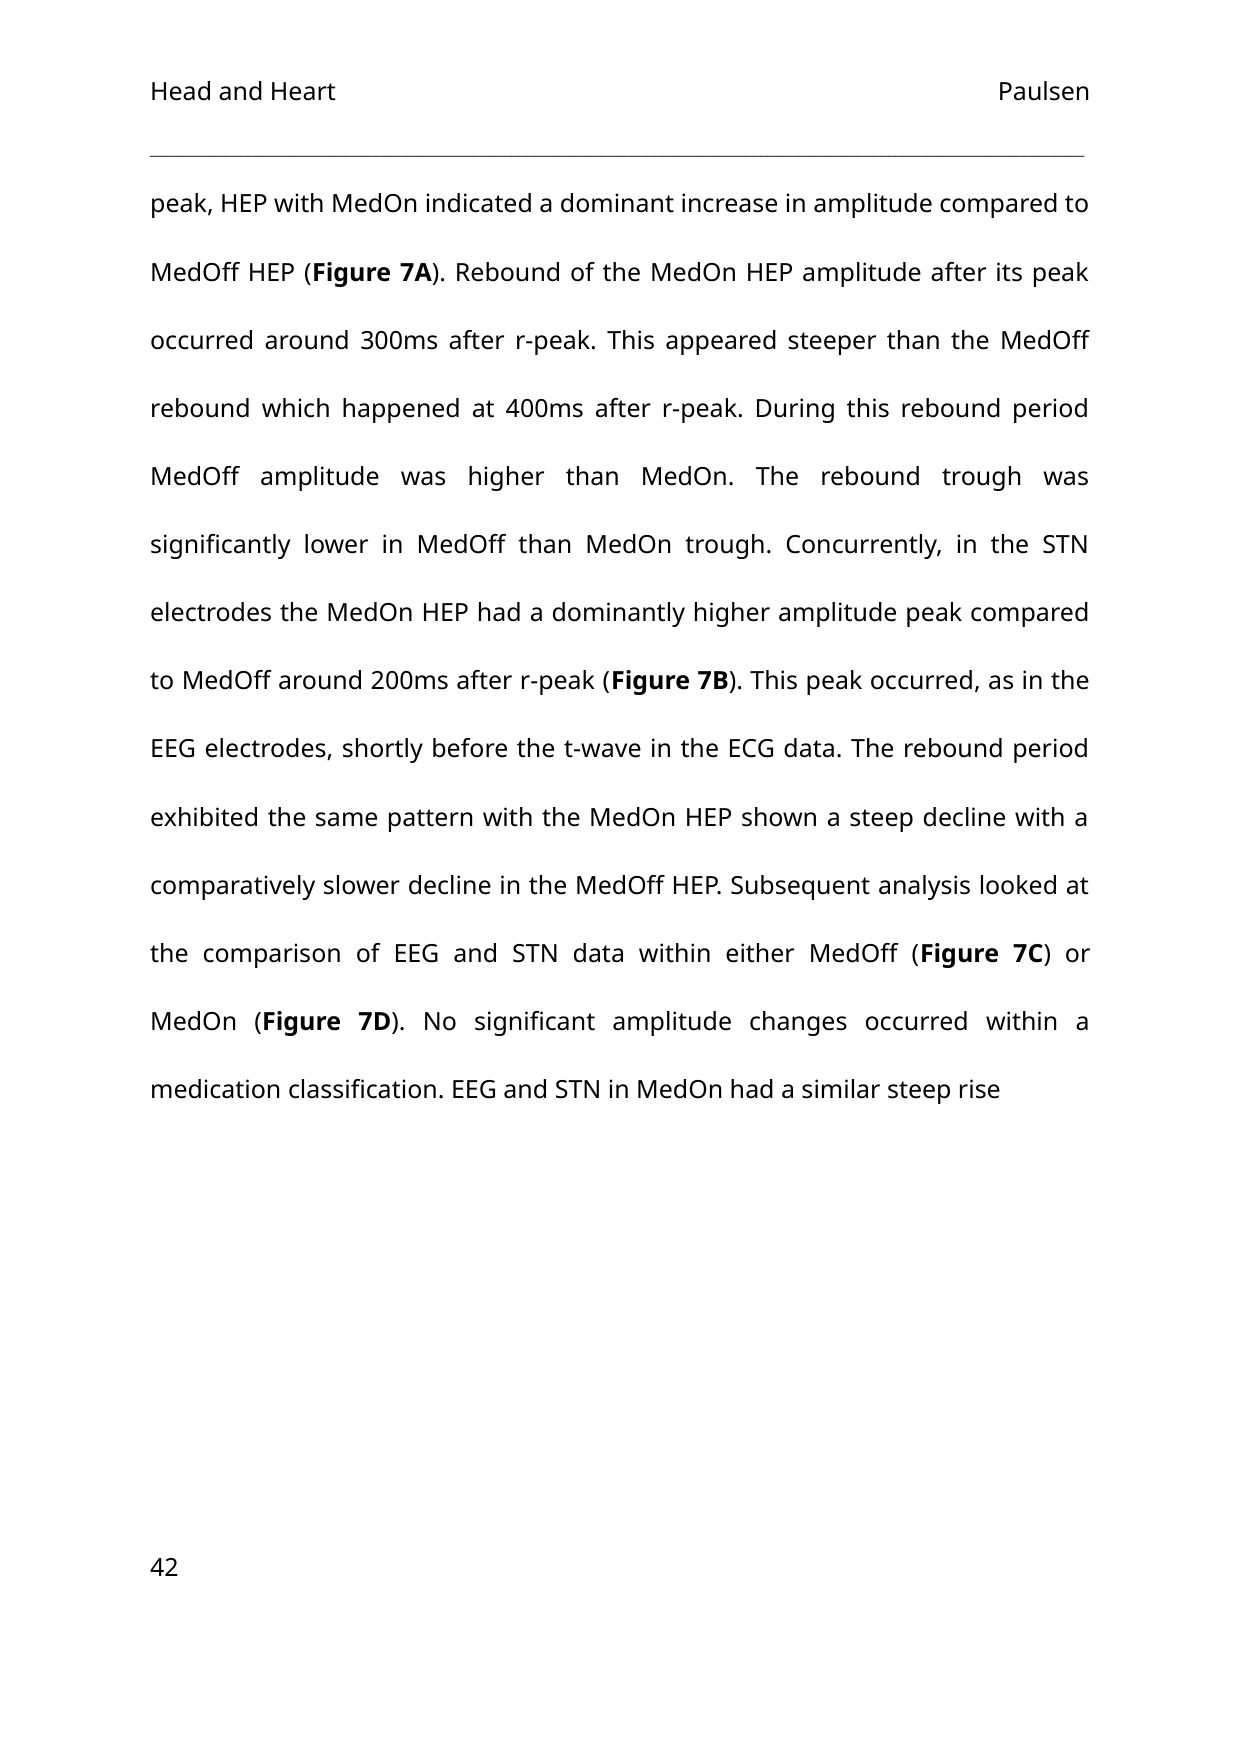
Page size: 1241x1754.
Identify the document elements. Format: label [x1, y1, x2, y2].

text [150, 186, 1090, 1106]
